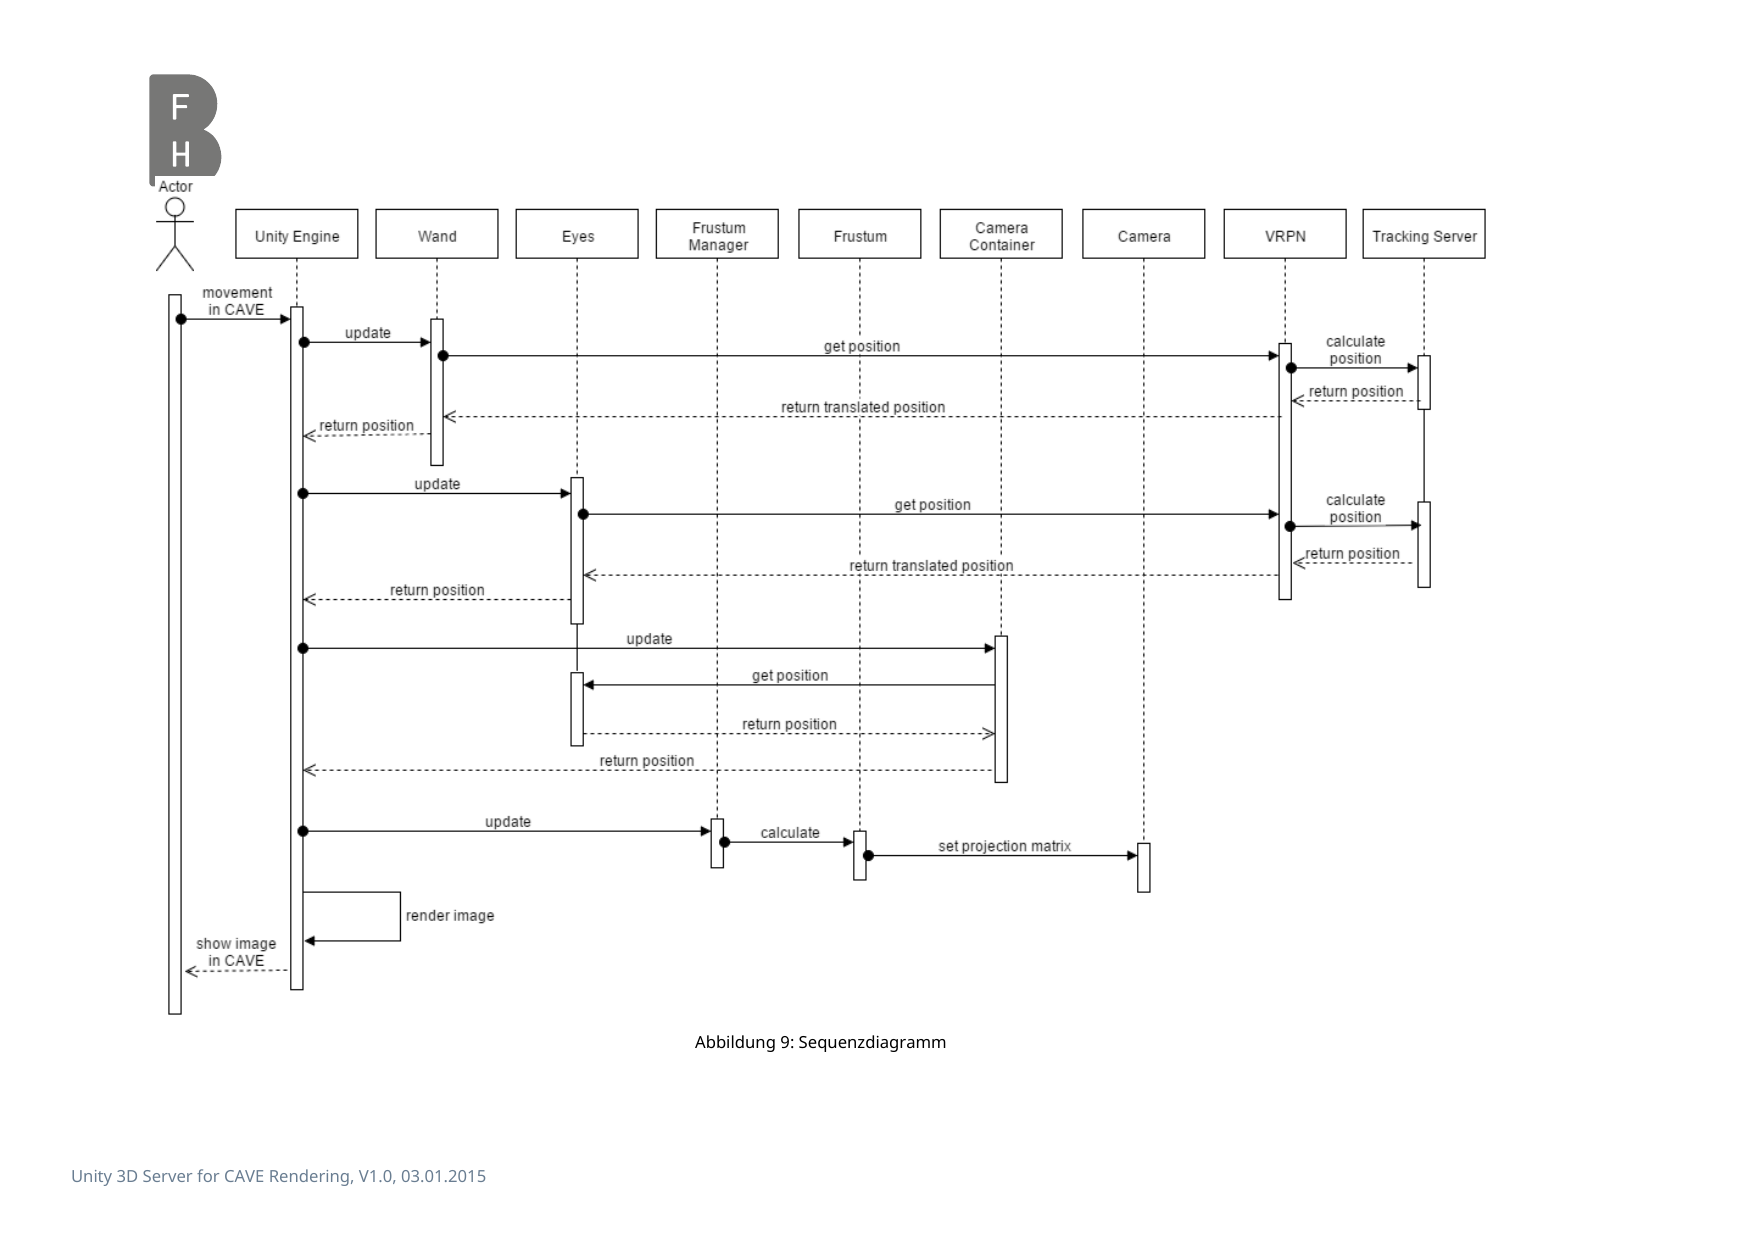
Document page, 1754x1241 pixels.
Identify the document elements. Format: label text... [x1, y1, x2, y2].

picture [155, 176, 1487, 1016]
text Abbildung : Sequenzdiagramm [71, 1028, 1571, 1053]
